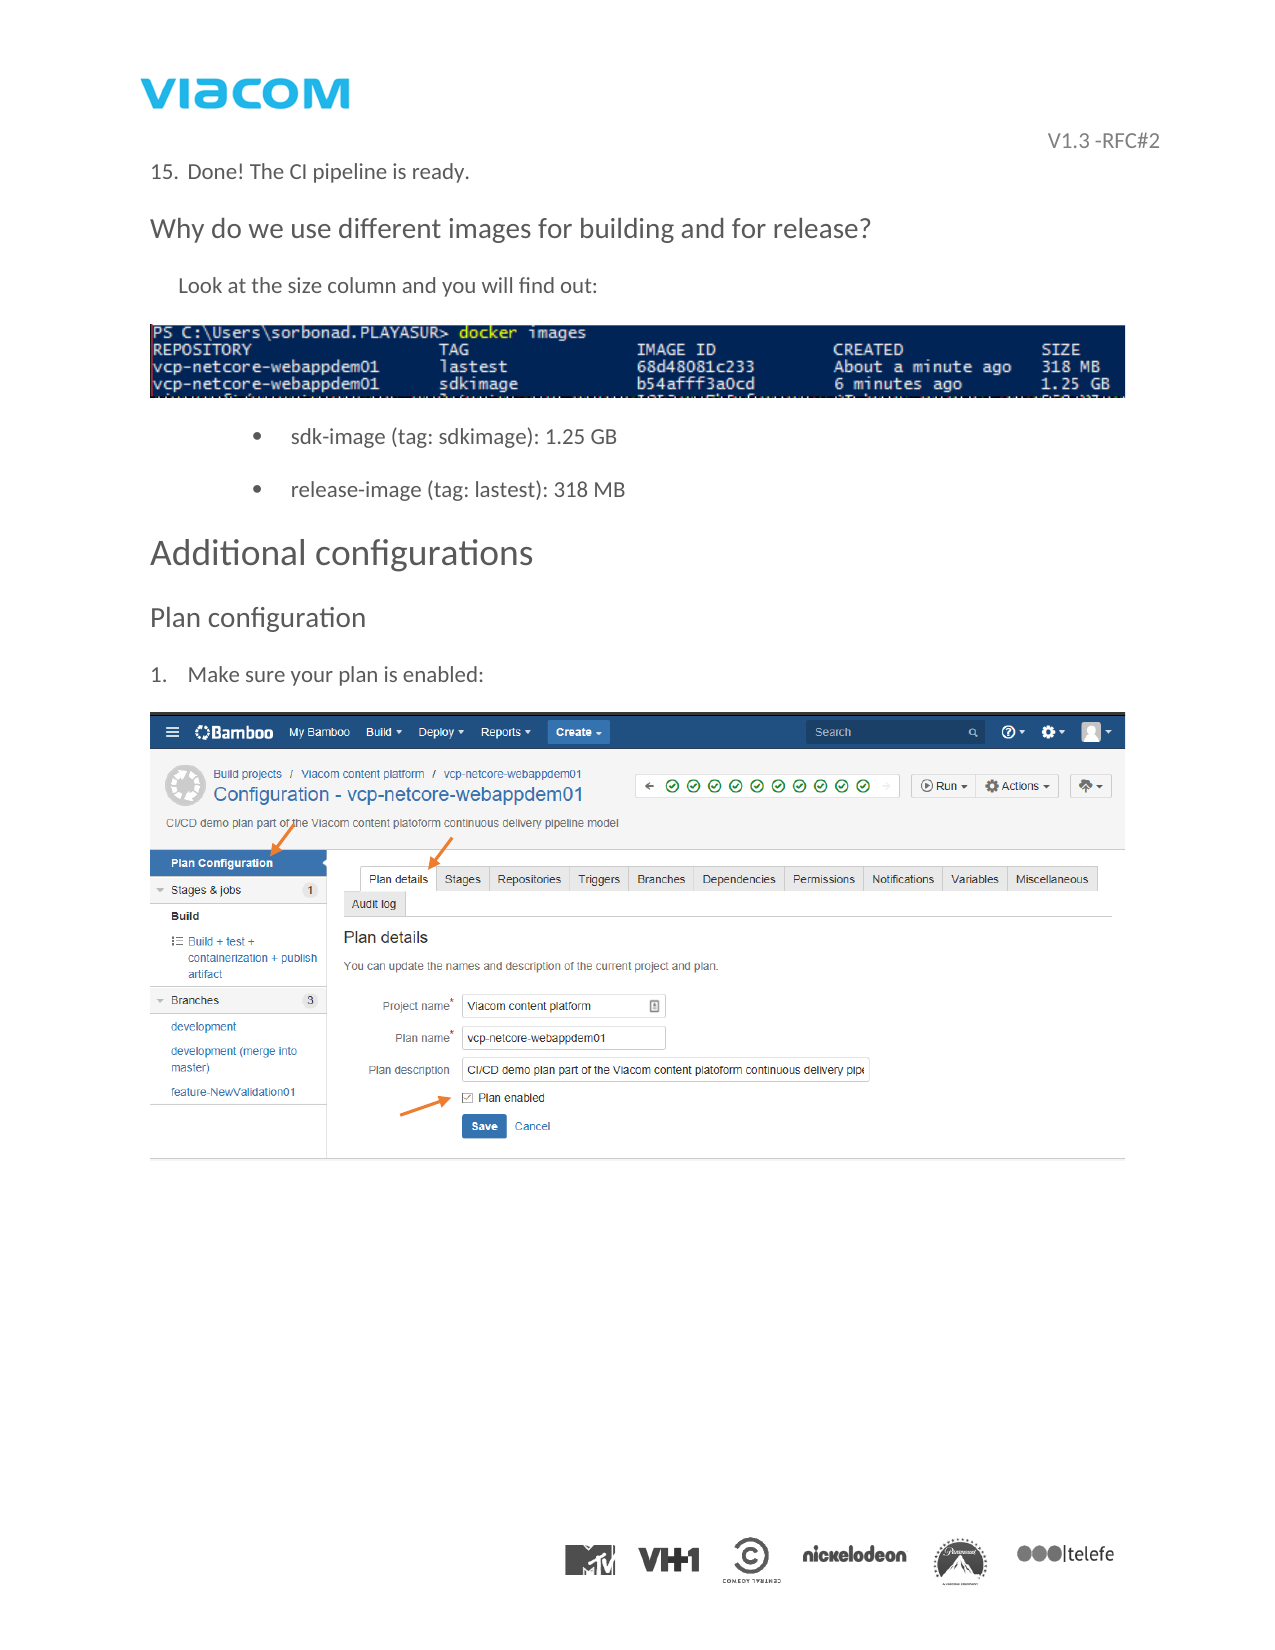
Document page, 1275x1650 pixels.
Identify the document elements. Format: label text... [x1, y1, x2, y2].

subtitle Additional configurations [150, 528, 1125, 574]
picture [803, 1545, 908, 1562]
list sdk-image (tag: sdkimage): 1.25 GB [253, 422, 1125, 450]
picture [150, 324, 1125, 398]
subtitle Plan configuration [150, 599, 1125, 635]
picture [930, 1530, 993, 1590]
picture [565, 1545, 616, 1575]
subtitle Why do we use different images for building and for release? [150, 211, 1125, 246]
list release-image (tag: lastest): 318 MB [253, 475, 1125, 503]
picture [637, 1545, 701, 1575]
picture [1015, 1545, 1114, 1562]
list Make sure your plan is enabled: [150, 660, 1125, 688]
text Look at the size column and you will find out: [150, 271, 1125, 299]
list Done! The CI pipeline is ready. [150, 157, 1125, 186]
picture [722, 1537, 781, 1583]
picture [150, 712, 1125, 1161]
picture [140, 75, 350, 110]
